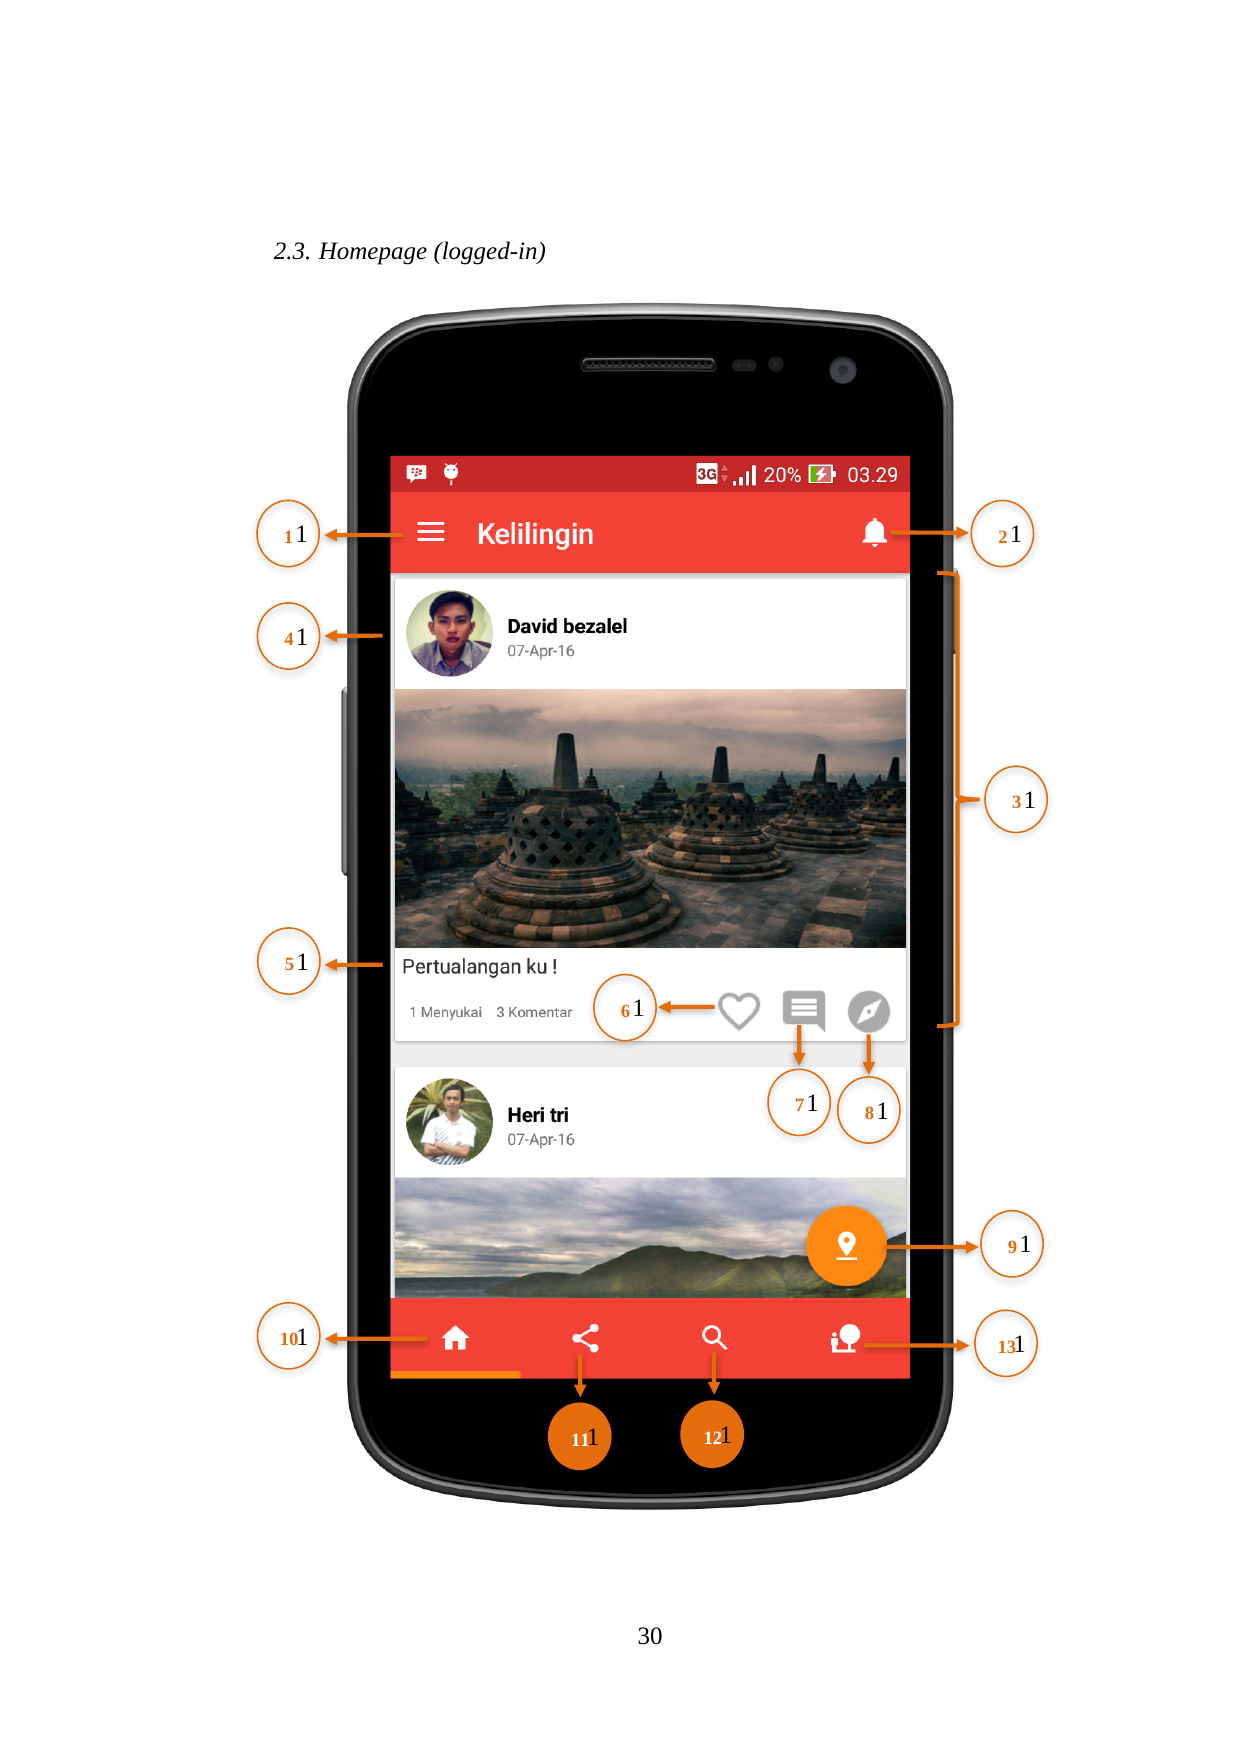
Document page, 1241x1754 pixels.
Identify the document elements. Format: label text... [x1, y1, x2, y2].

list Homepage (logged-in) [274, 236, 1063, 265]
picture [341, 302, 958, 1510]
